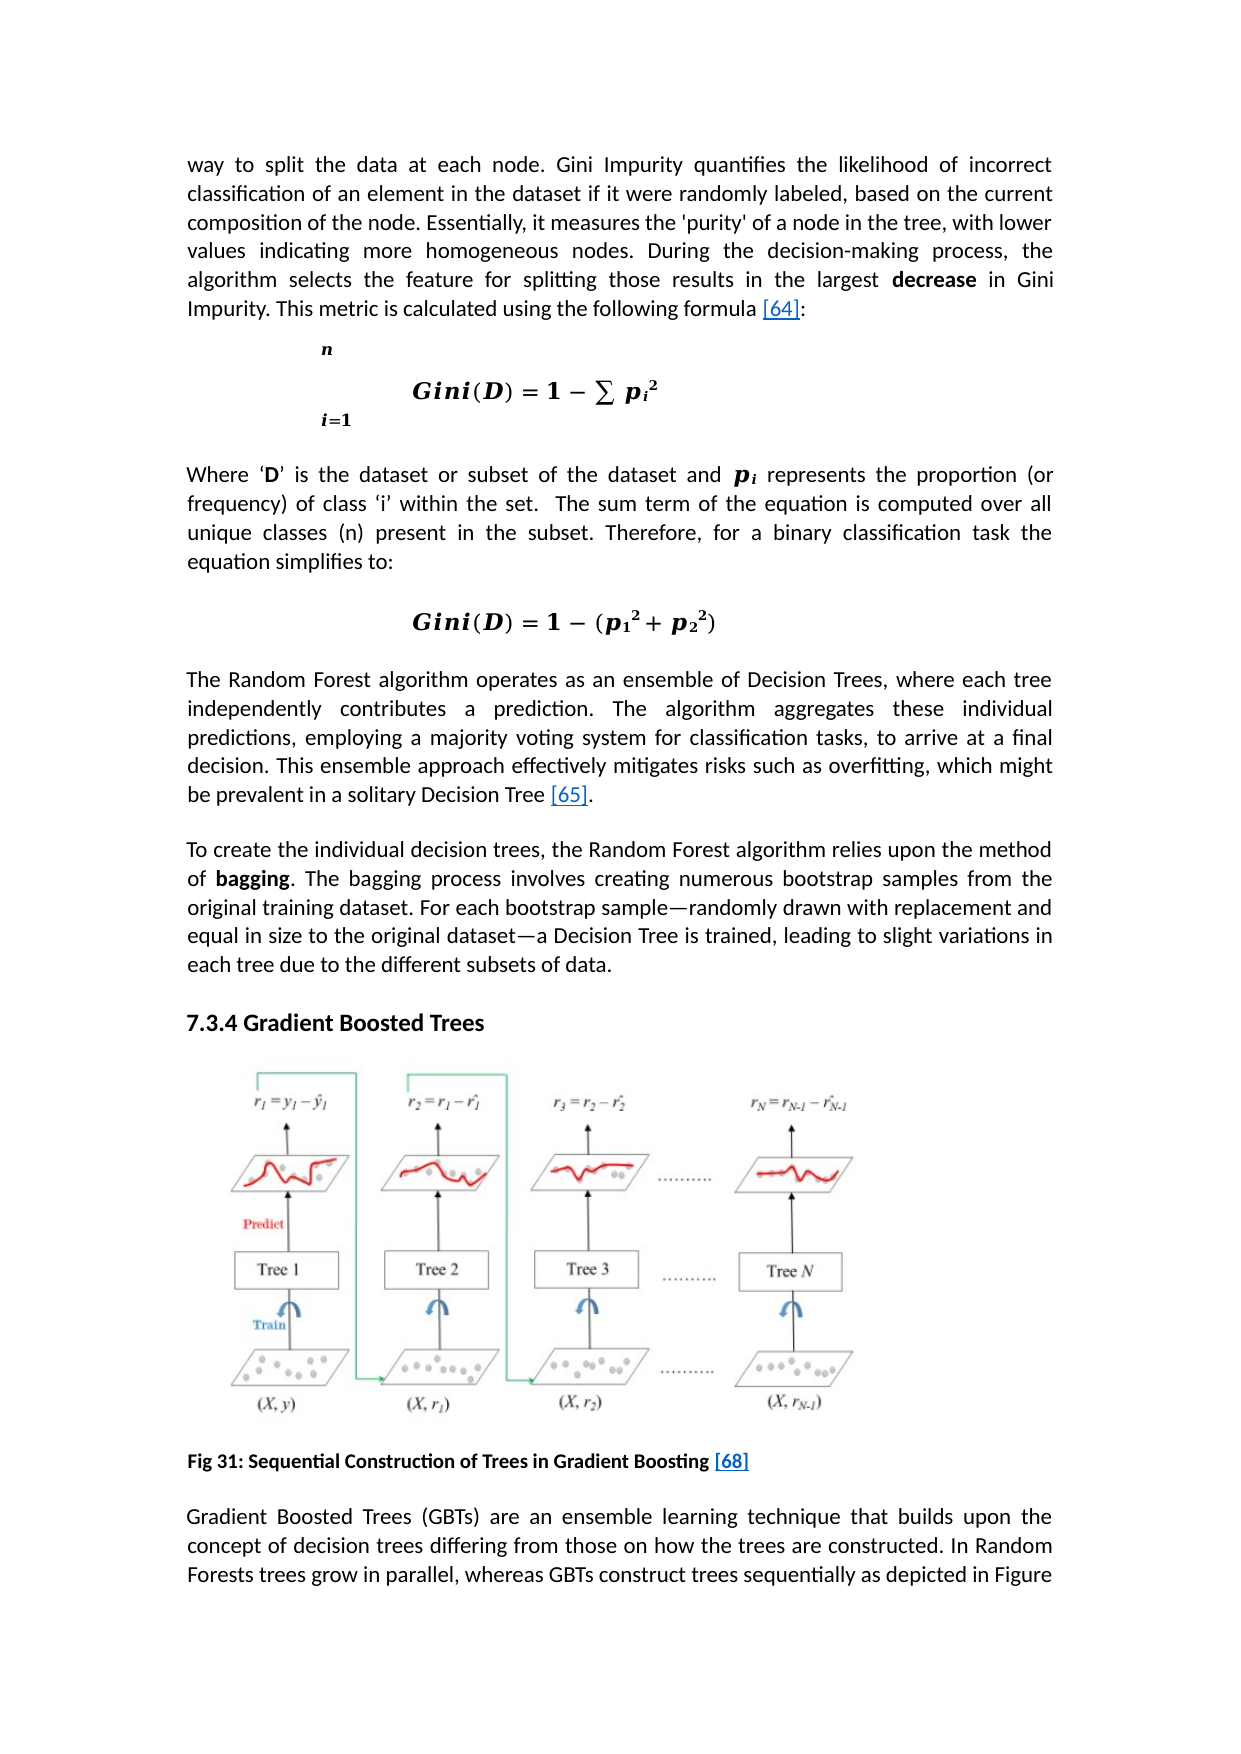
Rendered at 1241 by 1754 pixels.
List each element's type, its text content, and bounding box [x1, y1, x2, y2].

text 𝒊=𝟏 [320, 410, 1044, 430]
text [186, 1502, 1054, 1588]
picture [187, 1058, 867, 1430]
text To create the individual decision trees, the Random Forest algorithm relies upon the method of bagging. The bagging process involves creating numerous bootstrap samples from the original training dataset. For each bootstrap sample—randomly drawn with replacement and equal in size to the original dataset—a Decision Tree is trained, leading to slight variations in each tree due to the different subsets of data. [186, 835, 1054, 978]
text 𝒏 [320, 339, 1043, 359]
text Where ‘D’ is the dataset or subset of the dataset and 𝒑𝒊 represents the proportion (or frequency) of class ‘i’ within the set. The sum term of the equation is computed over all unique classes (n) present in the subset. Therefore, for a binary classification task the equation simplifies to: [186, 460, 1054, 575]
subtitle 7.3.4 Gradient Boosted Trees [186, 1007, 1129, 1038]
text 𝑮𝒊𝒏𝒊(𝑫) = 𝟏 − ∑ 𝒑𝒊𝟐 [411, 377, 829, 404]
subtitle Fig 31: Sequential Construction of Trees in Gradient Boosting [68] [187, 1448, 1053, 1474]
text The Random Forest algorithm operates as an ensemble of Decision Trees, where each tree independently contributes a prediction. The algorithm aggregates these individual predictions, employing a majority voting system for classification tasks, to arrive at a final decision. This ensemble approach effectively mitigates risks such as overfitting, which might be prevalent in a solitary Decision Tree [65]. [186, 665, 1054, 808]
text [186, 150, 1054, 322]
text 𝑮𝒊𝒏𝒊(𝑫) = 𝟏 − (𝒑𝟏𝟐 + 𝒑𝟐𝟐) [411, 607, 830, 635]
